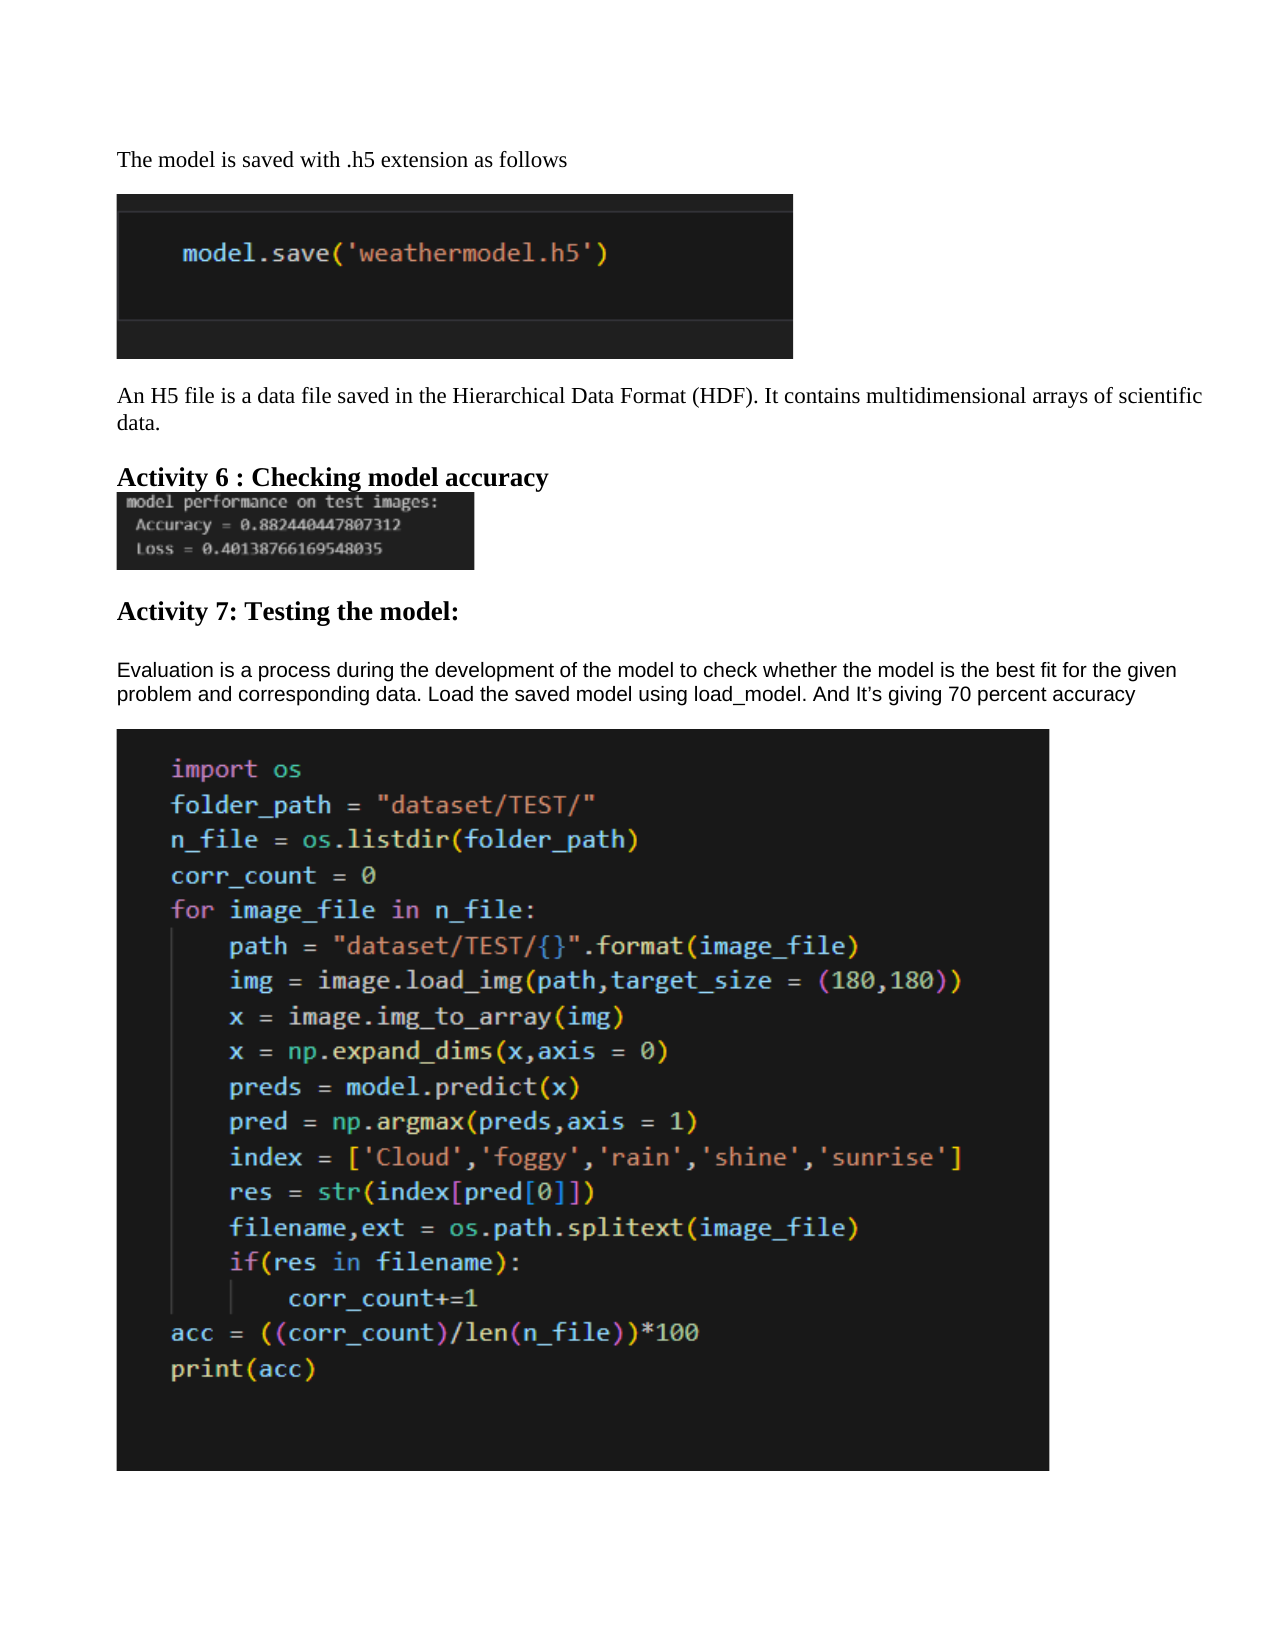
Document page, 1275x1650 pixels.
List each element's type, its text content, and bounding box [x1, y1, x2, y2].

text An H5 file is a data file saved in the Hierarchical Data Format (HDF). It contains multidimensional arrays of scientific data. [117, 382, 1204, 435]
text Activity 6 : Checking model accuracy [117, 461, 1204, 493]
text Activity 7: Testing the model: [117, 596, 1204, 627]
picture [116, 194, 794, 359]
picture [116, 729, 1050, 1471]
text Evaluation is a process during the development of the model to check whether the model is the best fit for the given problem and corresponding data. Load the saved model using load_model. And It’s giving 70 percent accuracy [117, 658, 1204, 706]
picture [116, 492, 475, 570]
text The model is saved with .h5 extension as follows [117, 146, 1204, 172]
